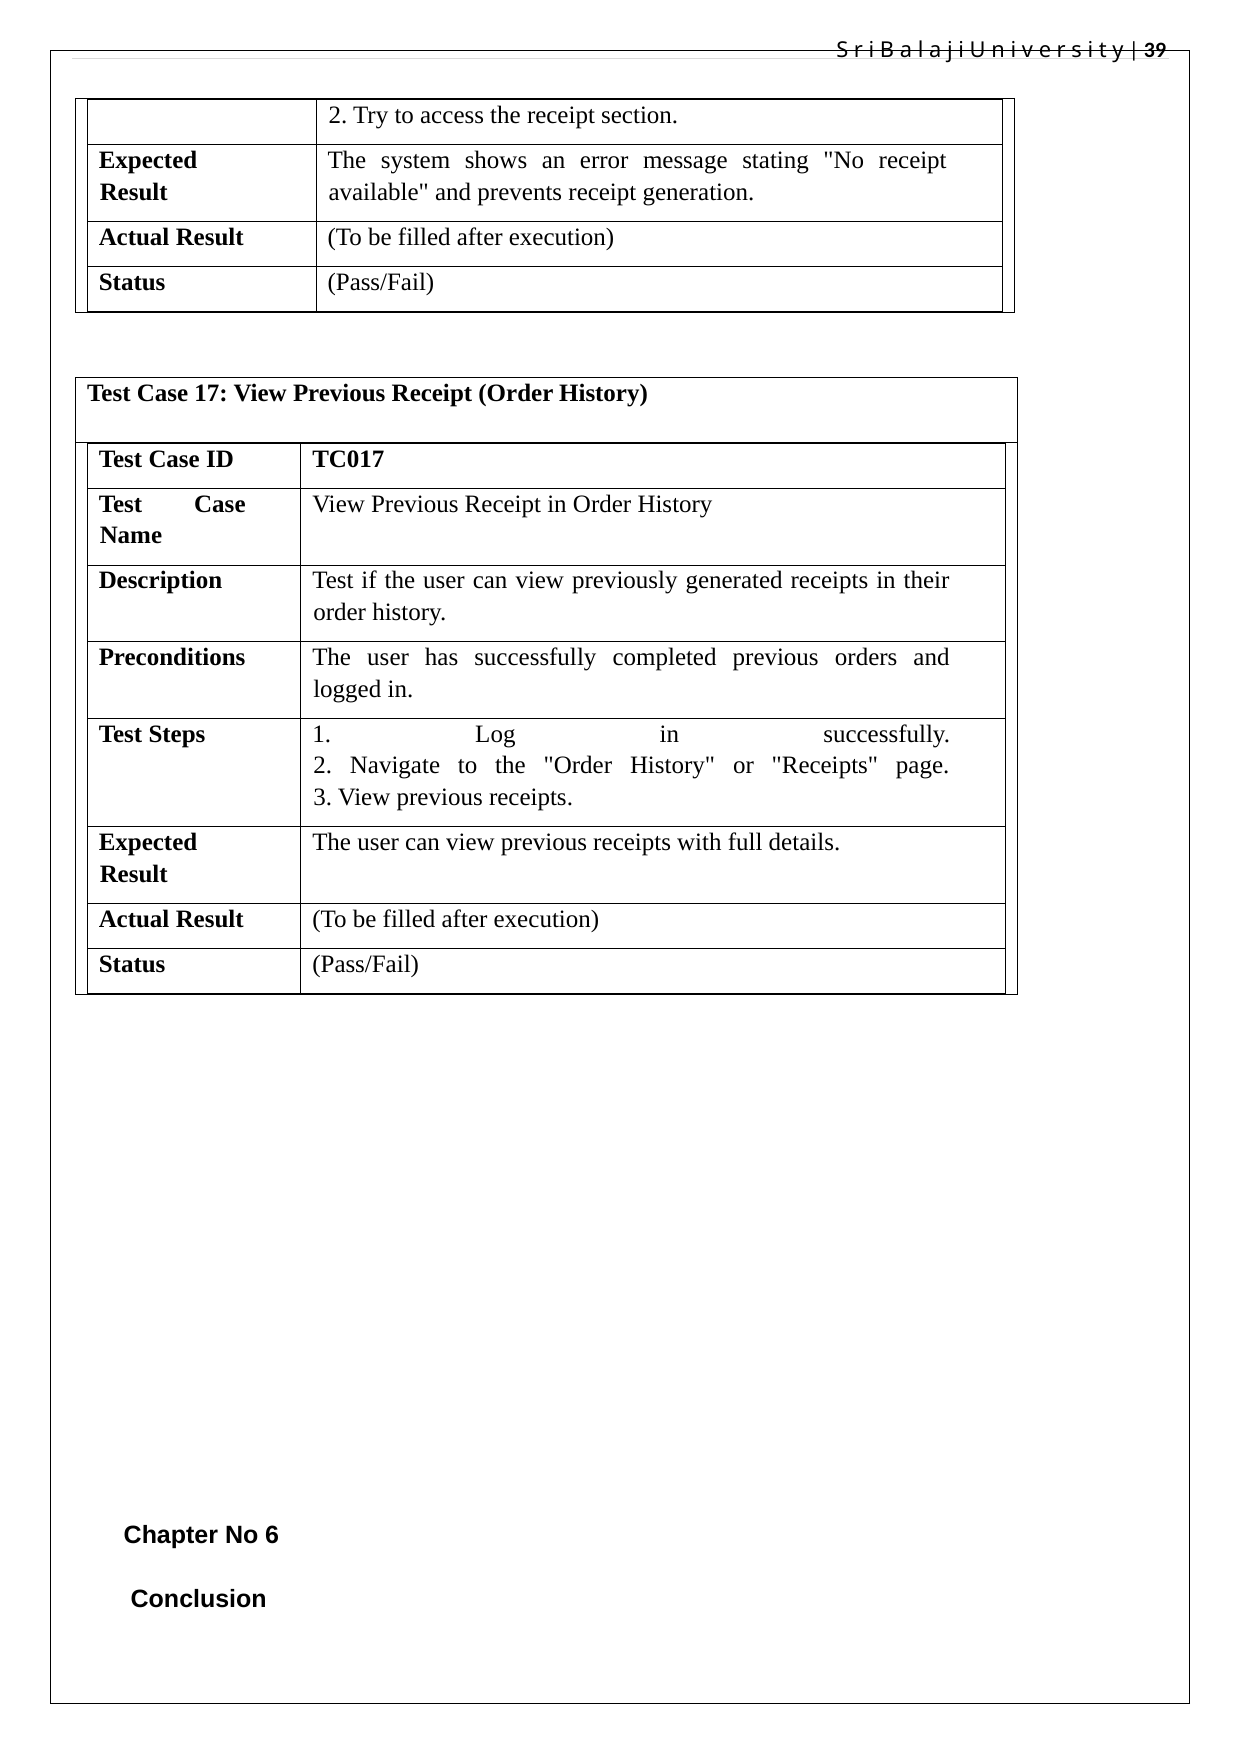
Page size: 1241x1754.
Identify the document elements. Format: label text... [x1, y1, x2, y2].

table_cell [301, 719, 1005, 826]
table_cell [88, 642, 300, 718]
table_header Test Case 17: View Previous Receipt (Order History) [76, 378, 1017, 442]
table_cell [88, 444, 300, 488]
table_cell [301, 904, 1005, 948]
table_cell [301, 949, 1005, 993]
table_cell [88, 904, 300, 948]
table_cell [1006, 443, 1017, 994]
table_cell [317, 222, 1002, 266]
table_cell [1003, 99, 1014, 312]
table_cell [88, 100, 316, 144]
text Conclusion [75, 1584, 1166, 1613]
table_cell [301, 489, 1005, 565]
table_cell [317, 267, 1002, 311]
table_cell [76, 443, 87, 994]
table_cell [88, 566, 300, 641]
table_cell [88, 145, 316, 221]
table_cell [88, 719, 300, 826]
table_cell [88, 949, 300, 993]
text Chapter No 6 [75, 1520, 1166, 1549]
table_cell [88, 222, 316, 266]
table_cell [317, 145, 1002, 221]
table_cell [301, 444, 1005, 488]
table_cell [88, 827, 300, 903]
table_cell [301, 566, 1005, 641]
table_cell [301, 827, 1005, 903]
table_cell [301, 642, 1005, 718]
table_cell [317, 100, 1002, 144]
table_cell [76, 99, 87, 312]
table_cell [88, 489, 300, 565]
table_cell [88, 267, 316, 311]
